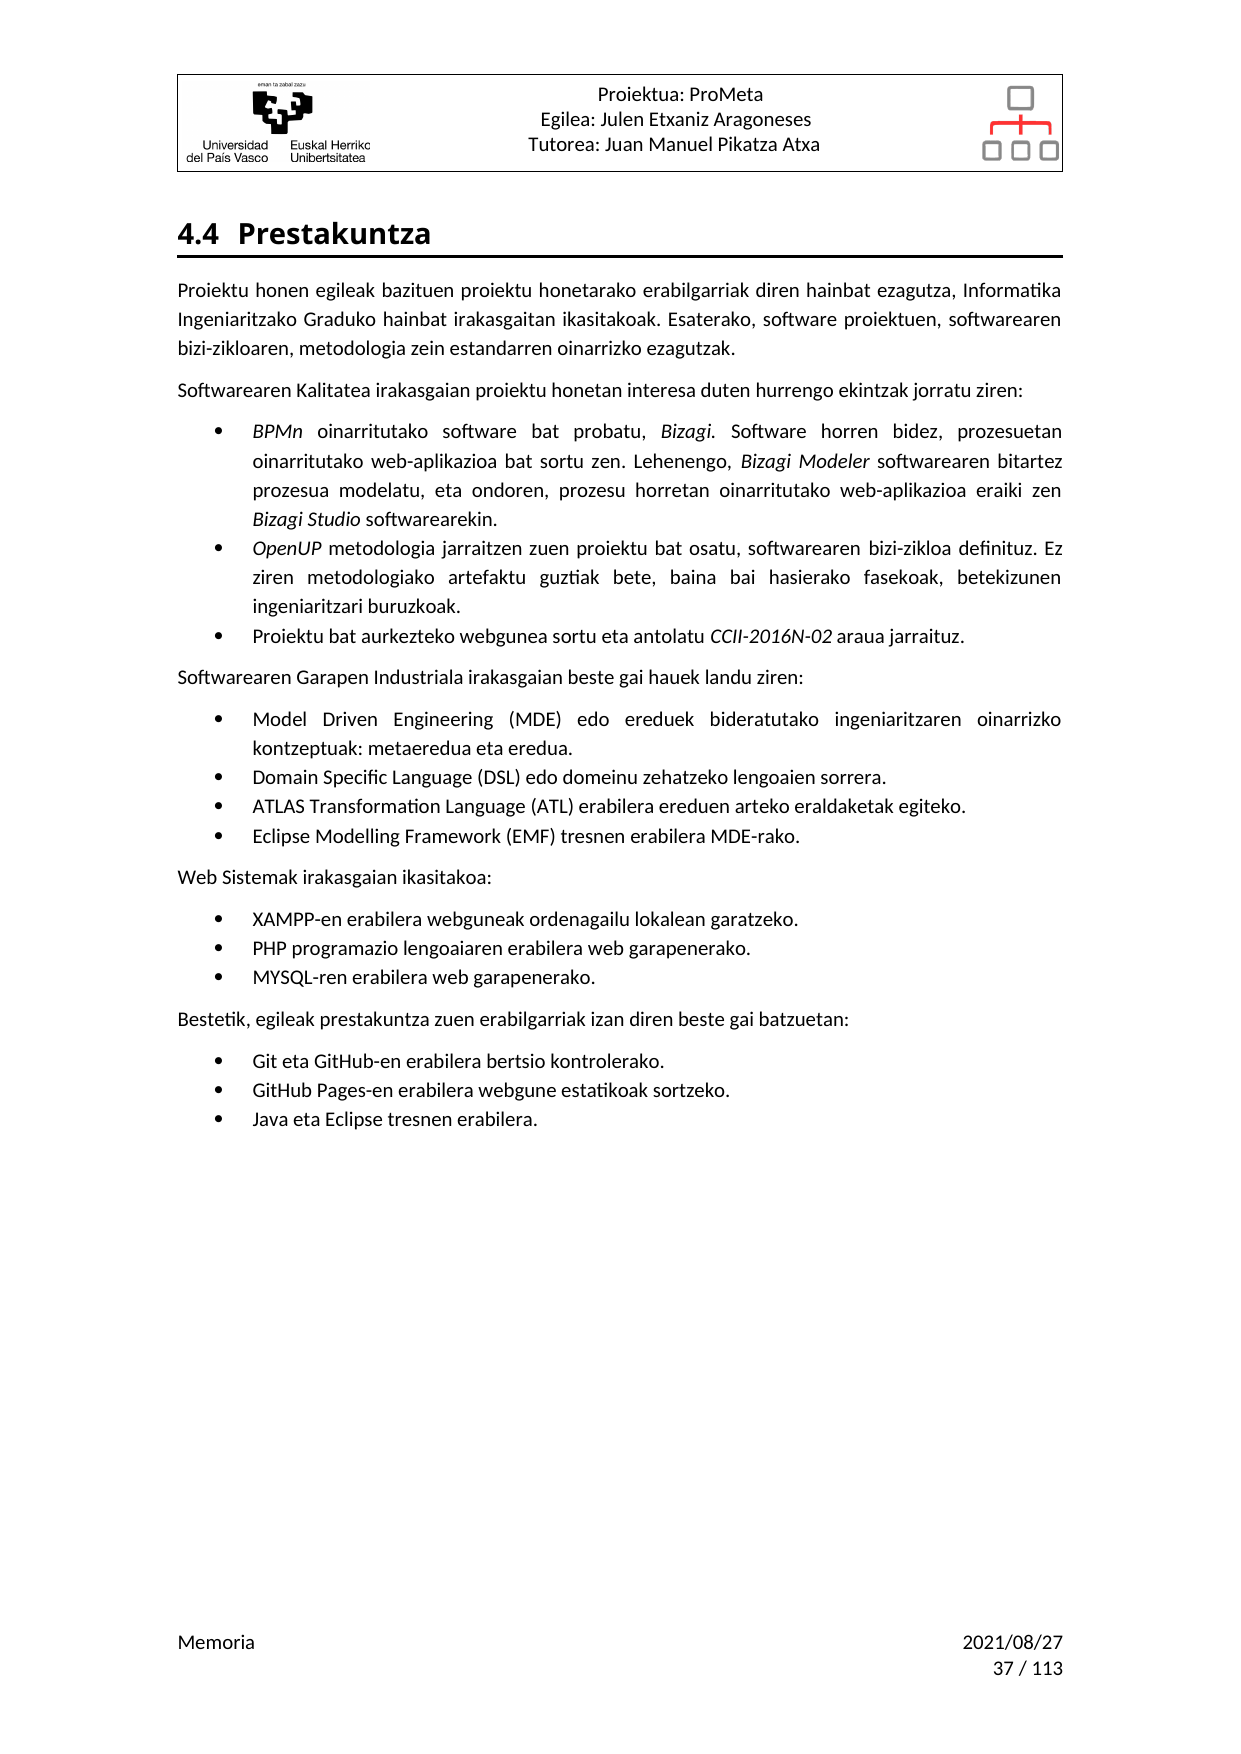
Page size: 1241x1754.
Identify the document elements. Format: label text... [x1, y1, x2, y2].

list MYSQL-ren erabilera web garapenerako. [215, 964, 1063, 990]
list OpenUP metodologia jarraitzen zuen proiektu bat osatu, softwarearen bizi-zikloa definituz. Ez ziren metodologiako artefaktu guztiak bete, baina bai hasierako fasekoak, betekizunen ingeniaritzari buruzkoak. [215, 535, 1063, 619]
list Git eta GitHub-en erabilera bertsio kontrolerako. [215, 1048, 1063, 1073]
list XAMPP-en erabilera webguneak ordenagailu lokalean garatzeko. [215, 906, 1063, 932]
text Bestetik, egileak prestakuntza zuen erabilgarriak izan diren beste gai batzuetan: [177, 1006, 1063, 1032]
list Model Driven Engineering (MDE) edo ereduek bideratutako ingeniaritzaren oinarrizko kontzeptuak: metaeredua eta eredua. [215, 706, 1063, 761]
subtitle Prestakuntza [177, 214, 1063, 255]
text Web Sistemak irakasgaian ikasitakoa: [177, 864, 1063, 890]
list GitHub Pages-en erabilera webgune estatikoak sortzeko. [215, 1077, 1063, 1102]
list BPMn oinarritutako software bat probatu, Bizagi. Software horren bidez, prozesuetan oinarritutako web-aplikazioa bat sortu zen. Lehenengo, Bizagi Modeler softwarearen bitartez prozesua modelatu, eta ondoren, prozesu horretan oinarritutako web-aplikazioa eraiki zen Bizagi Studio softwarearekin. [215, 419, 1063, 532]
list ATLAS Transformation Language (ATL) erabilera ereduen arteko eraldaketak egiteko. [215, 794, 1063, 819]
list Java eta Eclipse tresnen erabilera. [215, 1106, 1063, 1132]
list Proiektu bat aurkezteko webgunea sortu eta antolatu CCII-2016N-02 araua jarraituz. [215, 623, 1063, 648]
list Domain Specific Language (DSL) edo domeinu zehatzeko lengoaien sorrera. [215, 764, 1063, 790]
list Eclipse Modelling Framework (EMF) tresnen erabilera MDE-rako. [215, 823, 1063, 848]
picture [978, 80, 1060, 162]
list PHP programazio lengoaiaren erabilera web garapenerako. [215, 935, 1063, 961]
text Softwarearen Kalitatea irakasgaian proiektu honetan interesa duten hurrengo ekintzak jorratu ziren: [177, 377, 1063, 402]
text Softwarearen Garapen Industriala irakasgaian beste gai hauek landu ziren: [177, 664, 1063, 690]
text Proiektu honen egileak bazituen proiektu honetarako erabilgarriak diren hainbat ezagutza, Informatika Ingeniaritzako Graduko hainbat irakasgaitan ikasitakoak. Esaterako, software proiektuen, softwarearen bizi-zikloaren, metodologia zein estandarren oinarrizko ezagutzak. [177, 277, 1063, 361]
picture [182, 81, 370, 162]
